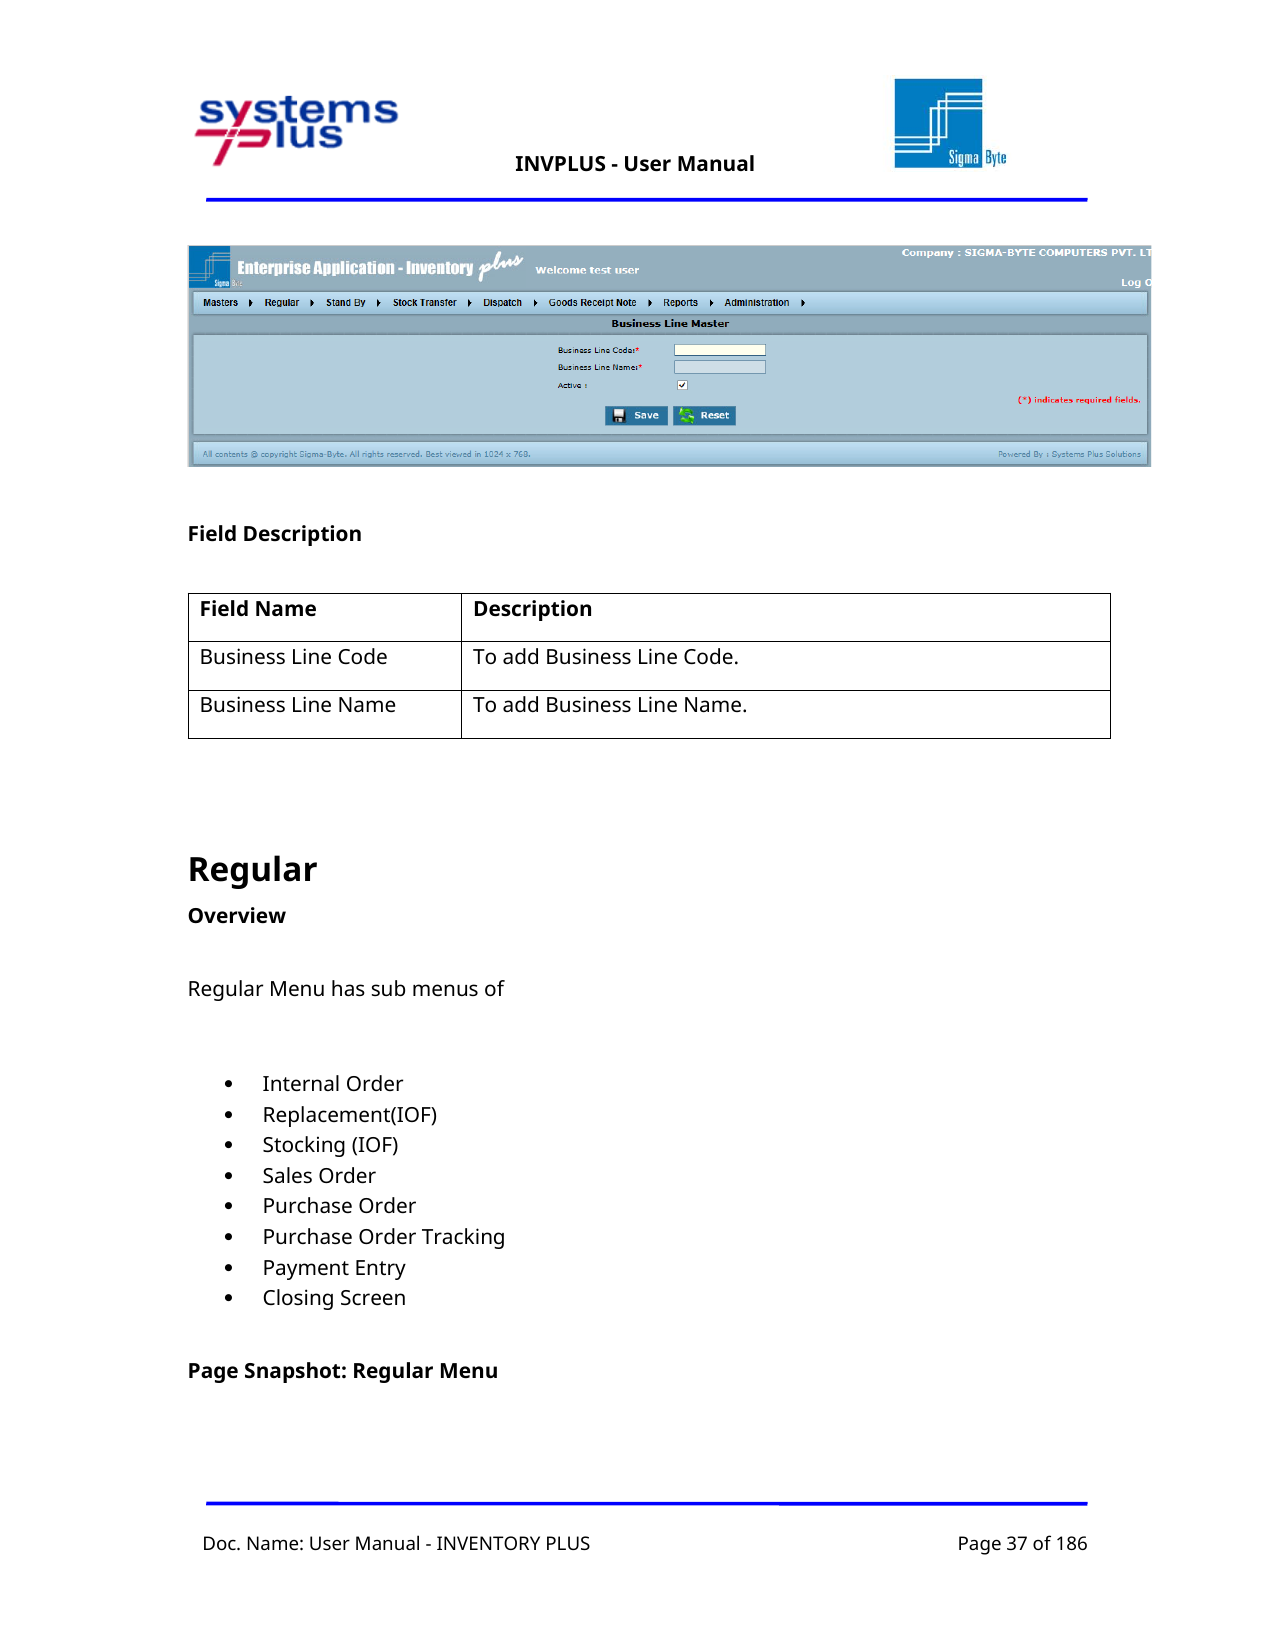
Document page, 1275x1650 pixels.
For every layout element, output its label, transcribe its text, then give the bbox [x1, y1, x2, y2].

picture [187, 81, 405, 172]
text Page Snapshot: Regular Menu [187, 1357, 1153, 1385]
table_cell To add Business Line Name. [462, 691, 1110, 738]
list Replacement(IOF) [225, 1100, 1153, 1128]
list Closing Screen [225, 1283, 1153, 1312]
list Purchase Order Tracking [225, 1222, 1153, 1251]
list Internal Order [225, 1069, 1153, 1098]
list Stocking (IOF) [225, 1130, 1153, 1159]
table_header Description [462, 594, 1110, 641]
text Overview [187, 901, 1153, 929]
list Payment Entry [225, 1253, 1153, 1281]
table_header Field Name [189, 594, 461, 641]
table_cell Business Line Code [189, 642, 461, 689]
list Purchase Order [225, 1192, 1153, 1220]
text Regular Menu has sub menus of [187, 974, 1153, 1003]
table_cell Business Line Name [189, 691, 461, 738]
list Sales Order [225, 1161, 1153, 1189]
picture [870, 75, 1012, 172]
text Field Description [187, 519, 1153, 548]
table_cell To add Business Line Code. [462, 642, 1110, 689]
picture [187, 245, 1152, 467]
subtitle Regular [187, 846, 1153, 891]
